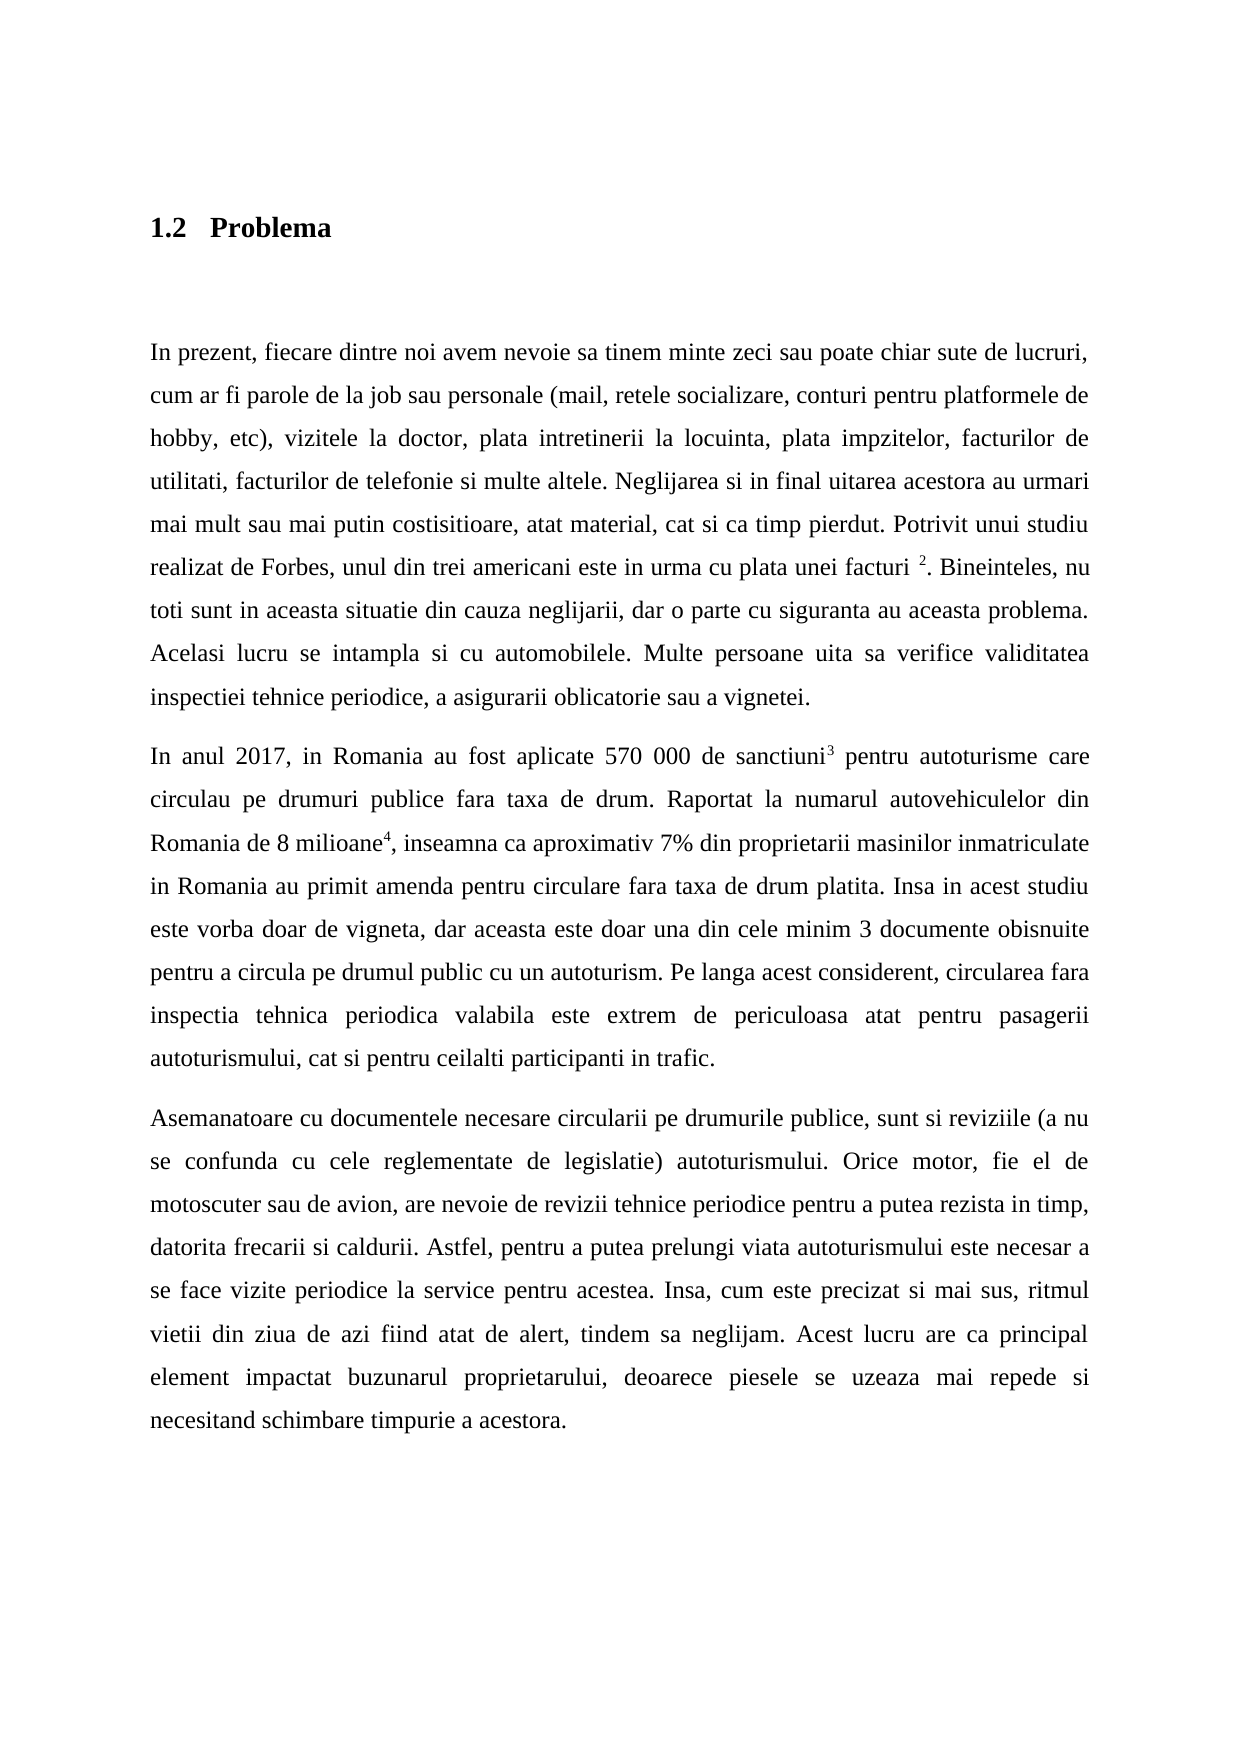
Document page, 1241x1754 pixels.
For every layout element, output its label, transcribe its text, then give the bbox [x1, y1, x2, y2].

text Asemanatoare cu documentele necesare circularii pe drumurile publice, sunt si reviziile (a nu se confunda cu cele reglementate de legislatie) autoturismului. Orice motor, fie el de motoscuter sau de avion, are nevoie de revizii tehnice periodice pentru a putea rezista in timp, datorita frecarii si caldurii. Astfel, pentru a putea prelungi viata autoturismului este necesar a se face vizite periodice la service pentru acestea. Insa, cum este precizat si mai sus, ritmul vietii din ziua de azi fiind atat de alert, tindem sa neglijam. Acest lucru are ca principal element impactat buzunarul proprietarului, deoarece piesele se uzeaza mai repede si necesitand schimbare timpurie a acestora. [150, 1103, 1090, 1434]
text In prezent, fiecare dintre noi avem nevoie sa tinem minte zeci sau poate chiar sute de lucruri, cum ar fi parole de la job sau personale (mail, retele socializare, conturi pentru platformele de hobby, etc), vizitele la doctor, plata intretinerii la locuinta, plata impzitelor, facturilor de utilitati, facturilor de telefonie si multe altele. Neglijarea si in final uitarea acestora au urmari mai mult sau mai putin costisitioare, atat material, cat si ca timp pierdut. Potrivit unui studiu realizat de Forbes, unul din trei americani este in urma cu plata unei facturi . Bineinteles, nu toti sunt in aceasta situatie din cauza neglijarii, dar o parte cu siguranta au aceasta problema. Acelasi lucru se intampla si cu automobilele. Multe persoane uita sa verifice validitatea inspectiei tehnice periodice, a asigurarii oblicatorie sau a vignetei. [150, 337, 1090, 710]
text In anul 2017, in Romania au fost aplicate 570 000 de sanctiuni pentru autoturisme care circulau pe drumuri publice fara taxa de drum. Raportat la numarul autovehiculelor din Romania de 8 milioane, inseamna ca aproximativ 7% din proprietarii masinilor inmatriculate in Romania au primit amenda pentru circulare fara taxa de drum platita. Insa in acest studiu este vorba doar de vigneta, dar aceasta este doar una din cele minim 3 documente obisnuite pentru a circula pe drumul public cu un autoturism. Pe langa acest considerent, circularea fara inspectia tehnica periodica valabila este extrem de periculoasa atat pentru pasagerii autoturismului, cat si pentru ceilalti participanti in trafic. [150, 741, 1090, 1072]
subtitle Problema [150, 210, 1090, 243]
